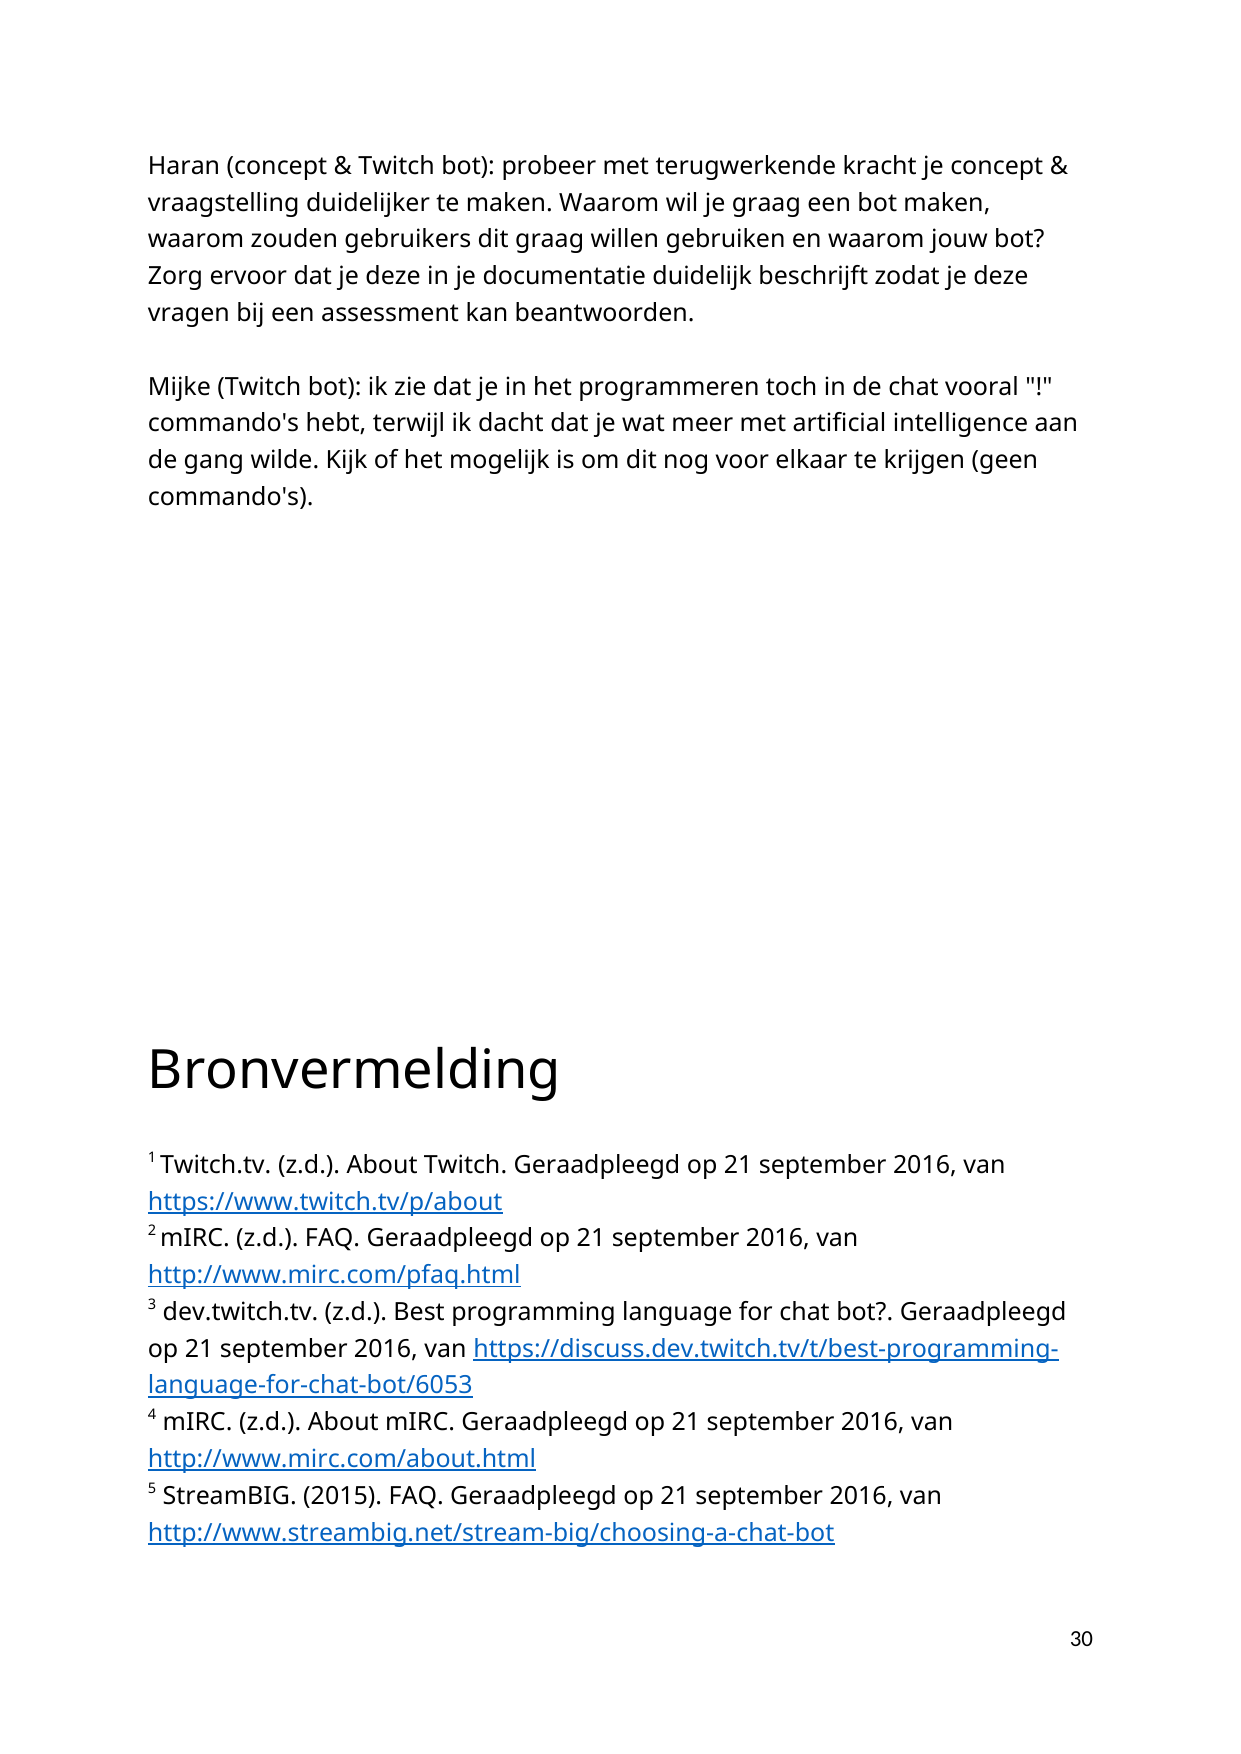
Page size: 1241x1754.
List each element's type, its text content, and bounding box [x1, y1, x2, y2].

text 4 mIRC. (z.d.). About mIRC. Geraadpleegd op 21 september 2016, van http://www.mirc.com/about.html [148, 1404, 1093, 1475]
text 3 dev.twitch.tv. (z.d.). Best programming language for chat bot?. Geraadpleegd op 21 september 2016, van https://discuss.dev.twitch.tv/t/best-programming-language-for-chat-bot/6053 [148, 1293, 1093, 1401]
text https://www.twitch.tv/p/about [148, 1183, 1093, 1217]
text 1 Twitch.tv. (z.d.). About Twitch. Geraadpleegd op 21 september 2016, van [148, 1146, 1093, 1181]
text Mijke (Twitch bot): ik zie dat je in het programmeren toch in de chat vooral "!" commando's hebt, terwijl ik dacht dat je wat meer met artificial intelligence aan de gang wilde. Kijk of het mogelijk is om dit nog voor elkaar te krijgen (geen commando's). [148, 368, 1093, 513]
text 2 mIRC. (z.d.). FAQ. Geraadpleegd op 21 september 2016, van http://www.mirc.com/pfaq.html [148, 1220, 1093, 1291]
text 5 StreamBIG. (2015). FAQ. Geraadpleegd op 21 september 2016, van http://www.streambig.net/stream-big/choosing-a-chat-bot [148, 1477, 1093, 1548]
text Bronvermelding [148, 1030, 1093, 1104]
text Haran (concept & Twitch bot): probeer met terugwerkende kracht je concept & vraagstelling duidelijker te maken. Waarom wil je graag een bot maken, waarom zouden gebruikers dit graag willen gebruiken en waarom jouw bot? Zorg ervoor dat je deze in je documentatie duidelijk beschrijft zodat je deze vragen bij een assessment kan beantwoorden. [148, 148, 1093, 329]
